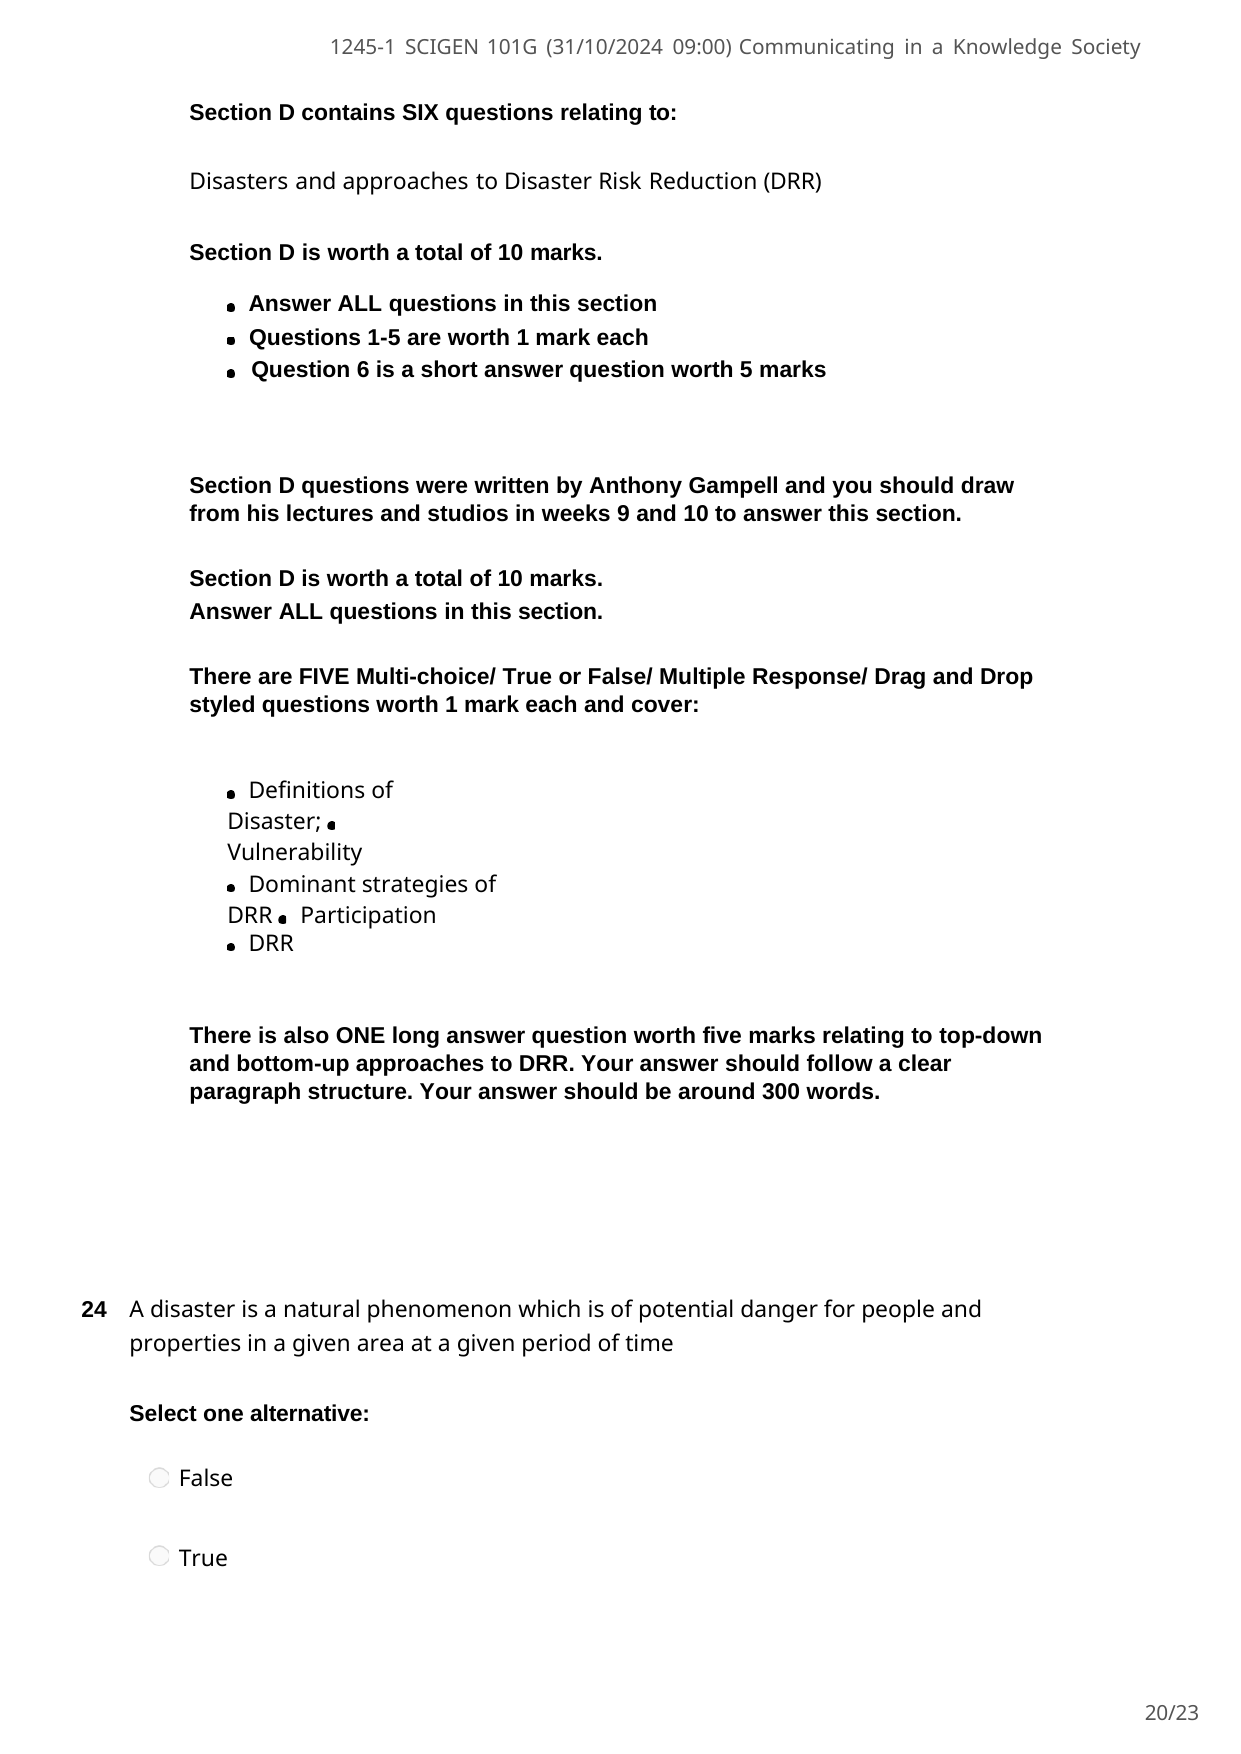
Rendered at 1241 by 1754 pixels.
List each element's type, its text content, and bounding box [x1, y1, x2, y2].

picture [227, 790, 235, 799]
picture [227, 943, 235, 951]
picture [327, 821, 335, 830]
text DRR [227, 930, 1122, 956]
text There are FIVE Multi-choice/ True or False/ Multiple Response/ Drag and Drop styled questions worth 1 mark each and cover: [189, 663, 1056, 718]
picture [227, 337, 235, 345]
text Definitions of Disaster; Vulnerability [227, 774, 483, 867]
text Section D is worth a total of 10 marks. Answer ALL questions in this section. [189, 565, 628, 624]
text Answer ALL questions in this section Questions 1-5 are worth 1 mark each [227, 290, 662, 355]
text Disasters and approaches to Disaster Risk Reduction (DRR) [189, 165, 1122, 196]
text Section D is worth a total of 10 marks. [189, 239, 1122, 265]
picture [227, 303, 235, 312]
list A disaster is a natural phenomenon which is of potential danger for people and properties in a given area at a given period of time [81, 1293, 1071, 1358]
text Question 6 is a short answer question worth 5 marks [227, 356, 1122, 382]
picture [148, 1467, 170, 1488]
picture [227, 884, 235, 892]
text Section D contains SIX questions relating to: [189, 99, 1122, 126]
text False [149, 1462, 1122, 1495]
text Section D questions were written by Anthony Gampell and you should draw from his lectures and studios in weeks 9 and 10 to answer this section. [189, 472, 1056, 526]
picture [278, 915, 287, 924]
picture [227, 369, 235, 378]
picture [148, 1545, 170, 1566]
text There is also ONE long answer question worth five marks relating to top-down and bottom-up approaches to DRR. Your answer should follow a clear paragraph structure. Your answer should be around 300 words. [189, 1022, 1056, 1104]
text Select one alternative: [129, 1400, 1122, 1427]
text True [149, 1541, 1122, 1573]
text Dominant strategies of DRR Participation [227, 867, 539, 930]
